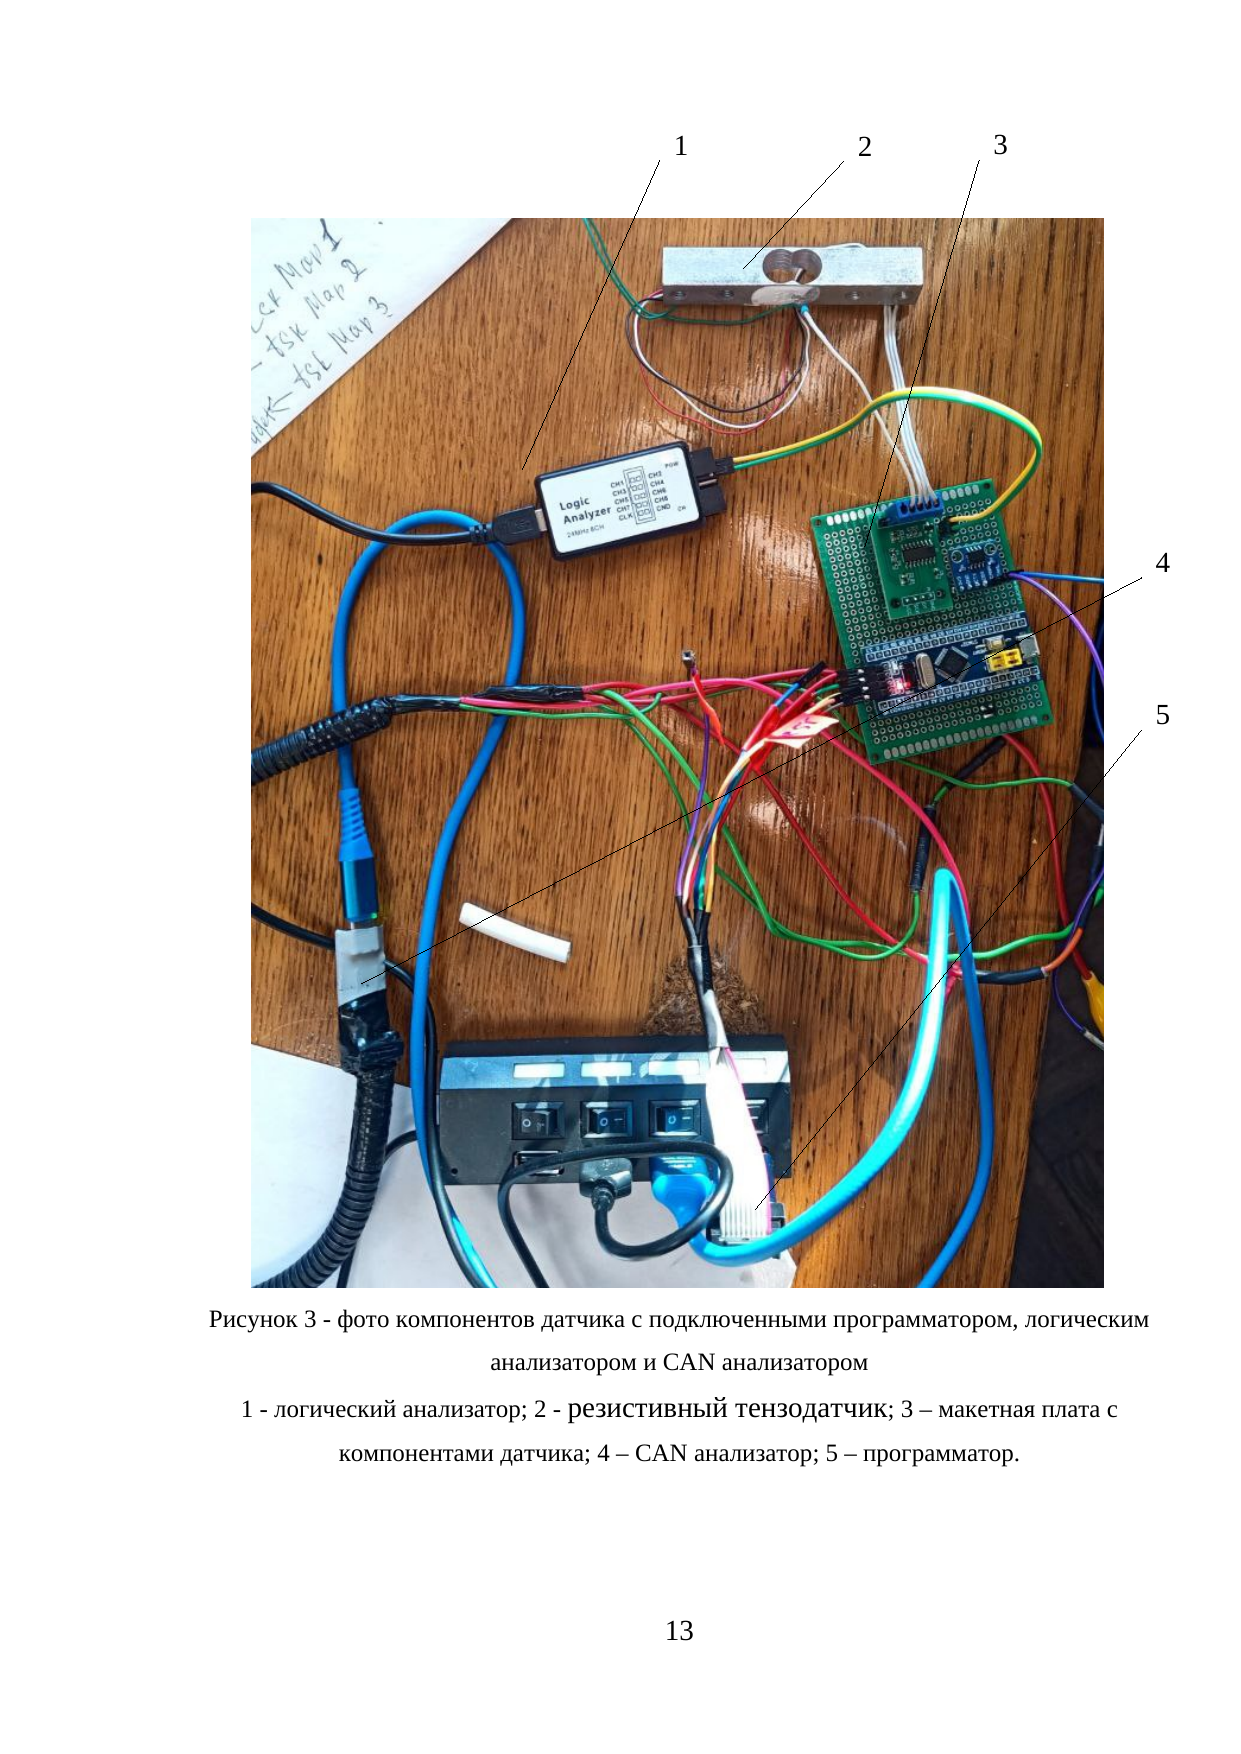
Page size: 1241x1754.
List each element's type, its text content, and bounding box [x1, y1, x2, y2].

picture [251, 218, 1104, 1288]
text Рисунок 3 - фото компонентов датчика с подключенными программатором, логическим анализатором и CAN анализатором [177, 1304, 1181, 1376]
text 1 - логический анализатор; 2 - резистивный тензодатчик; 3 – макетная плата с компонентами датчика; 4 – CAN анализатор; 5 – программатор. [177, 1391, 1181, 1467]
